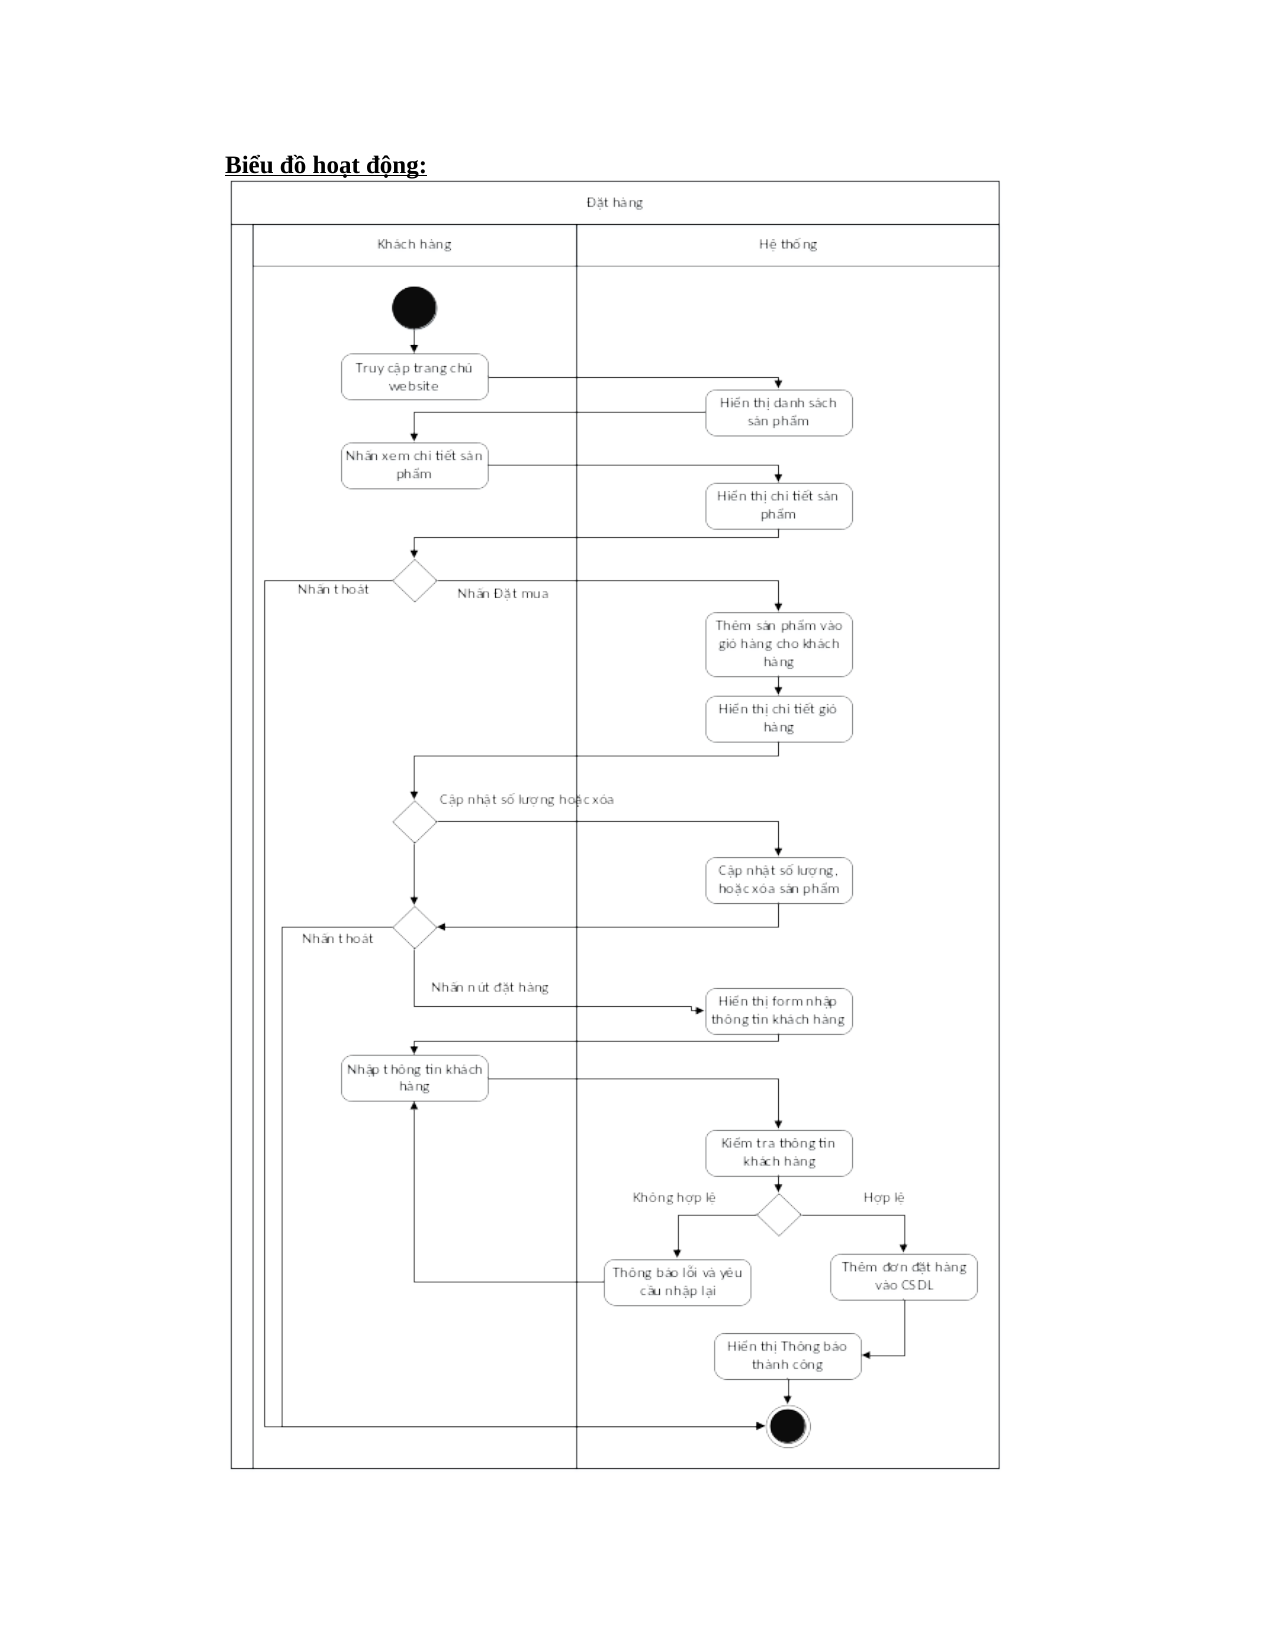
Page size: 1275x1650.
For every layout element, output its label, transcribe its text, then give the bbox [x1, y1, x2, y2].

table_header Chi tiết thay đổi [228, 181, 1003, 1473]
text Biểu đồ hoạt động: [225, 150, 1125, 1475]
